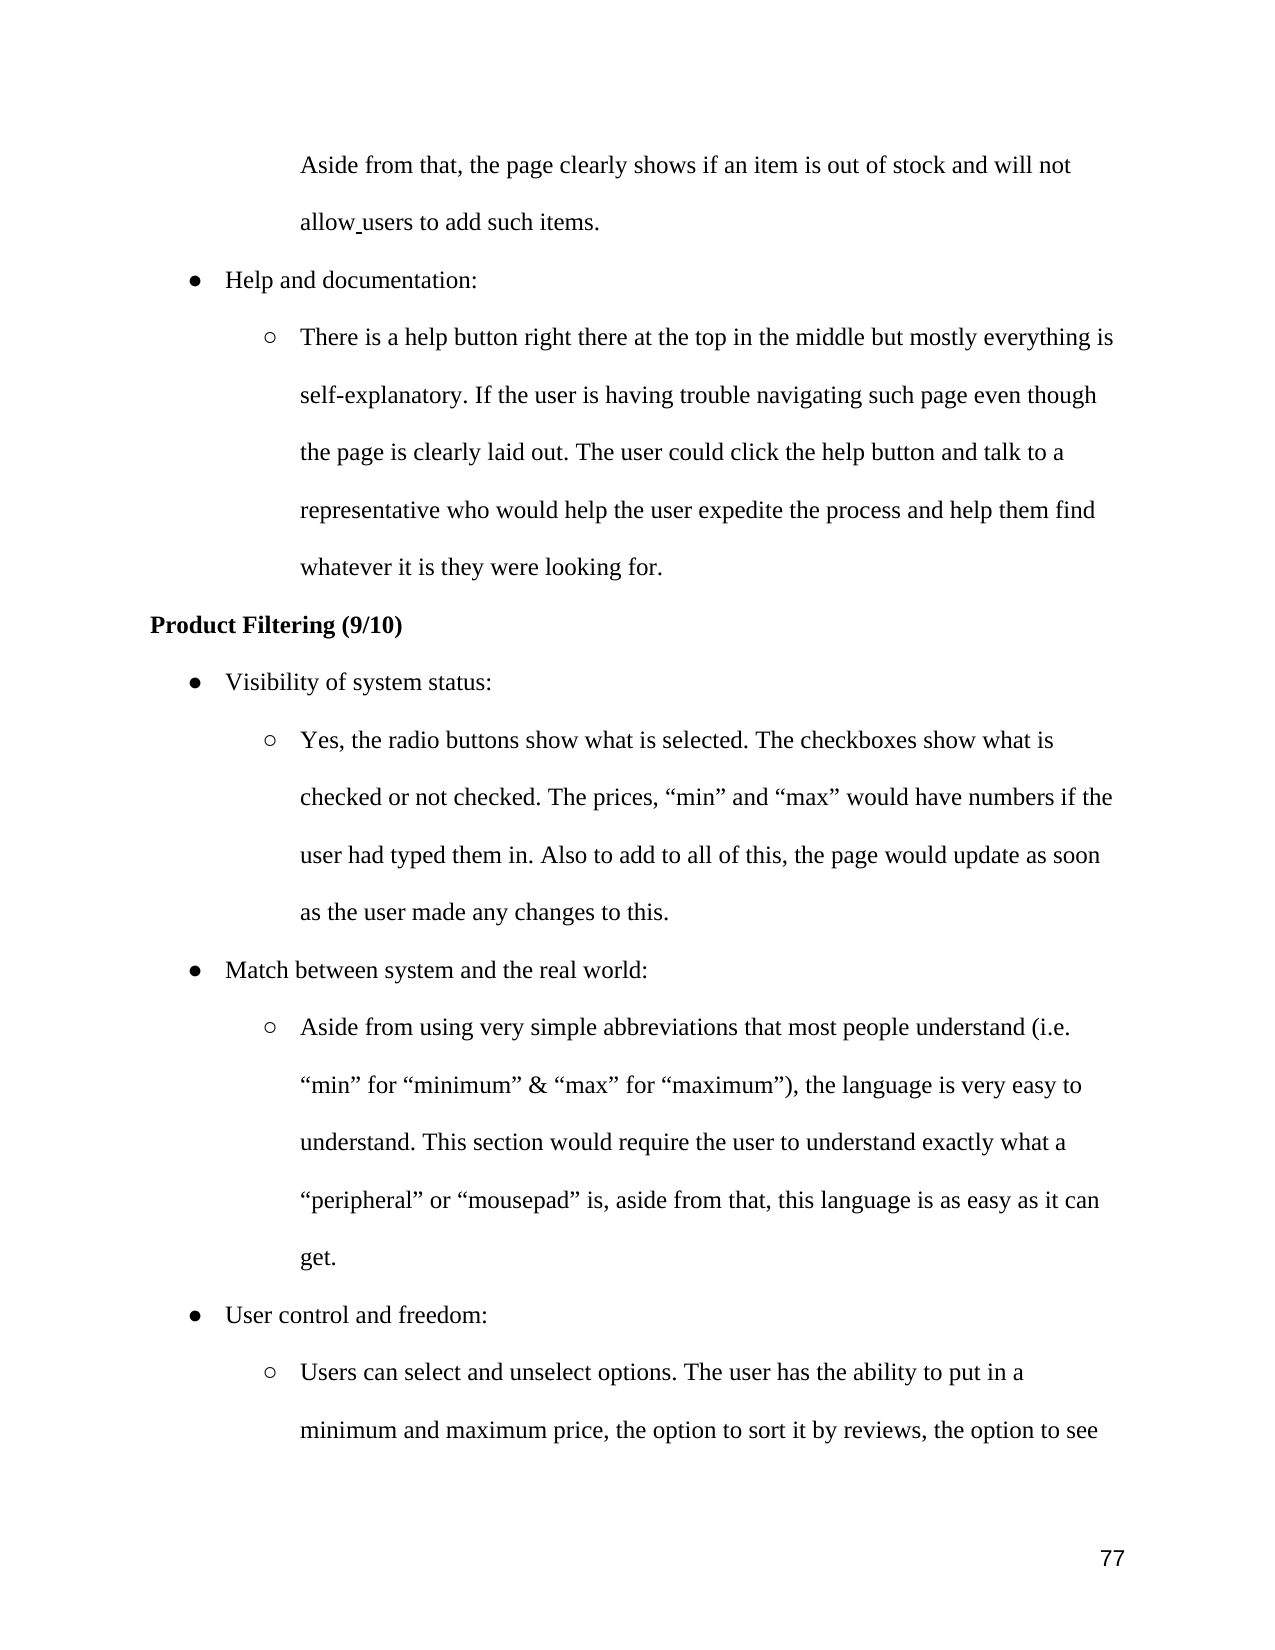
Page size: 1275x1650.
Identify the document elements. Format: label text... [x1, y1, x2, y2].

list Match between system and the real world: [187, 955, 1125, 984]
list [262, 150, 1125, 236]
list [262, 1357, 1125, 1444]
list Aside from using very simple abbreviations that most people understand (i.e. “min” for “minimum” & “max” for “maximum”), the language is very easy to understand. This section would require the user to understand exactly what a “peripheral” or “mousepad” is, aside from that, this language is as easy as it can get. [262, 1012, 1125, 1271]
list Visibility of system status: [187, 667, 1125, 696]
text Product Filtering (9/10) [150, 610, 1125, 639]
list There is a help button right there at the top in the middle but mostly everything is self-explanatory. If the user is having trouble navigating such page even though the page is clearly laid out. The user could click the help button and talk to a representative who would help the user expedite the process and help them find whatever it is they were looking for. [262, 322, 1125, 581]
list User control and freedom: [187, 1300, 1125, 1329]
list Help and documentation: [187, 265, 1125, 294]
list Yes, the radio buttons show what is selected. The checkboxes show what is checked or not checked. The prices, “min” and “max” would have numbers if the user had typed them in. Also to add to all of this, the page would update as soon as the user made any changes to this. [262, 725, 1125, 926]
